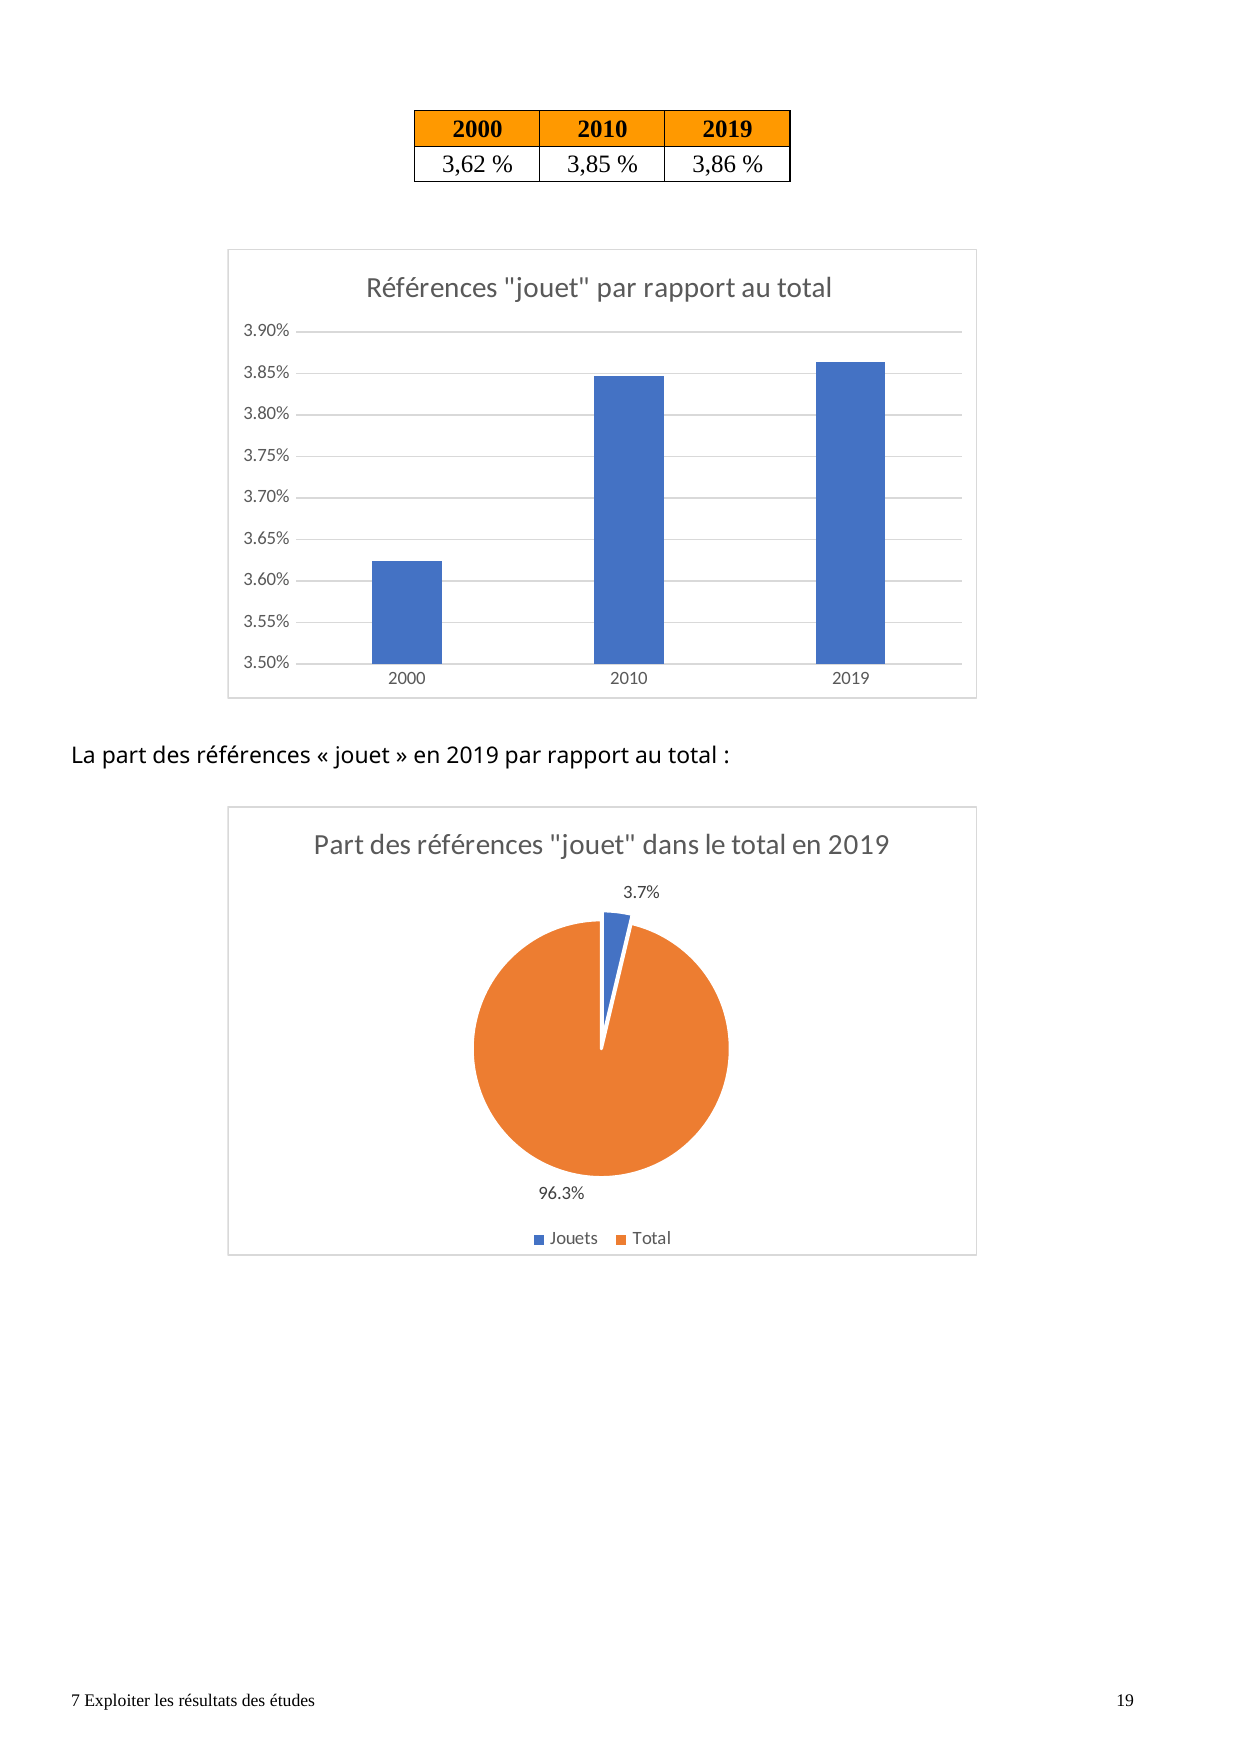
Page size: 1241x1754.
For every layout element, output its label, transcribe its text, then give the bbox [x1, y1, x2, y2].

table_header 2019 [665, 111, 789, 146]
table_cell 3,62 % [415, 147, 539, 181]
table_cell 3,85 % [540, 147, 664, 181]
table_cell 3,86 % [665, 147, 789, 181]
text La part des références « jouet » en 2019 par rapport au total : [71, 739, 1134, 771]
table_header 2000 [415, 111, 539, 146]
table_header 2010 [540, 111, 664, 146]
